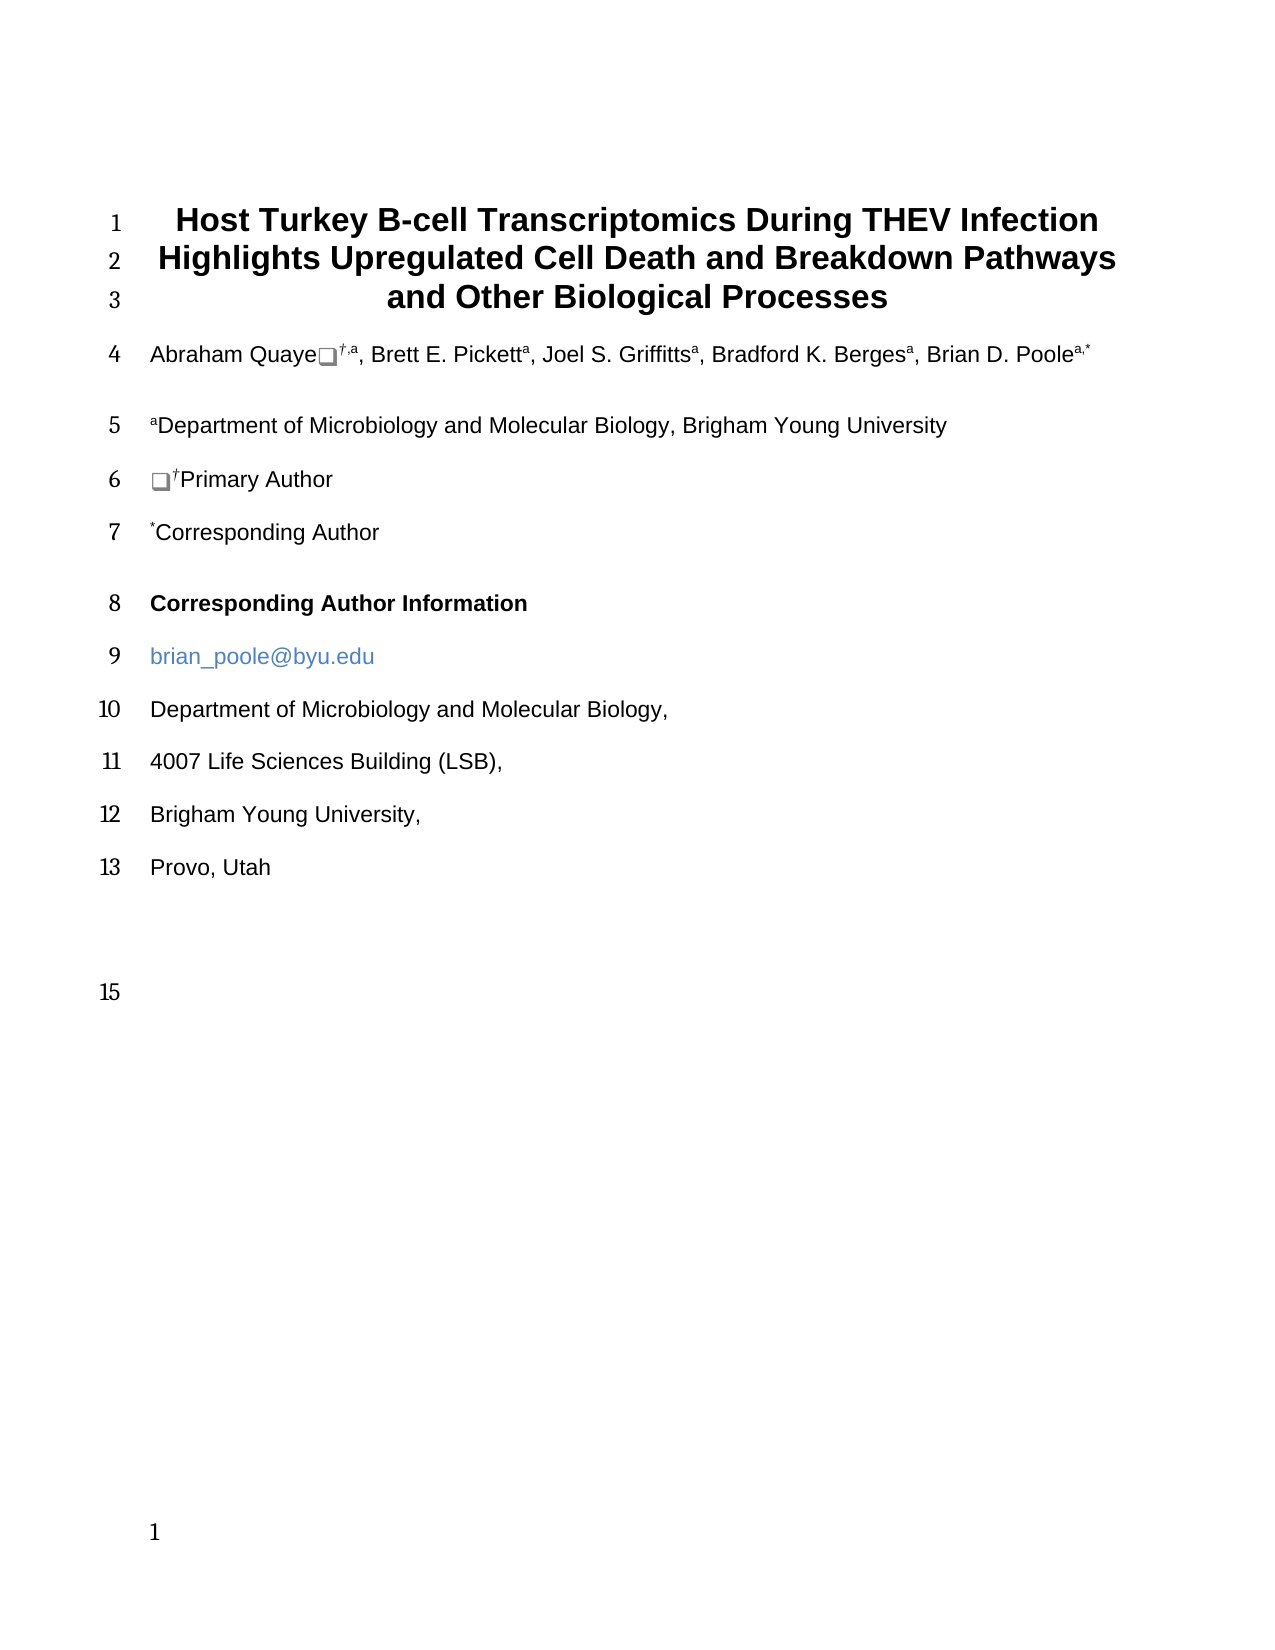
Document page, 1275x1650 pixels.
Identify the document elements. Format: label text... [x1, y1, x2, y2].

text aDepartment of Microbiology and Molecular Biology, Brigham Young University Primary Author *Corresponding Author [150, 412, 1125, 545]
title Host Turkey B-cell Transcriptomics During THEV Infection Highlights Upregulated Cell Death and Breakdown Pathways and Other Biological Processes [150, 200, 1125, 315]
text Abraham Quaye,a, Brett E. Picketta, Joel S. Griffittsa, Bradford K. Bergesa, Brian D. Poolea,* [150, 340, 1125, 367]
text Corresponding Author Information brian_poole@byu.edu Department of Microbiology and Molecular Biology, 4007 Life Sciences Building (LSB), Brigham Young University, Provo, Utah [150, 590, 1125, 933]
